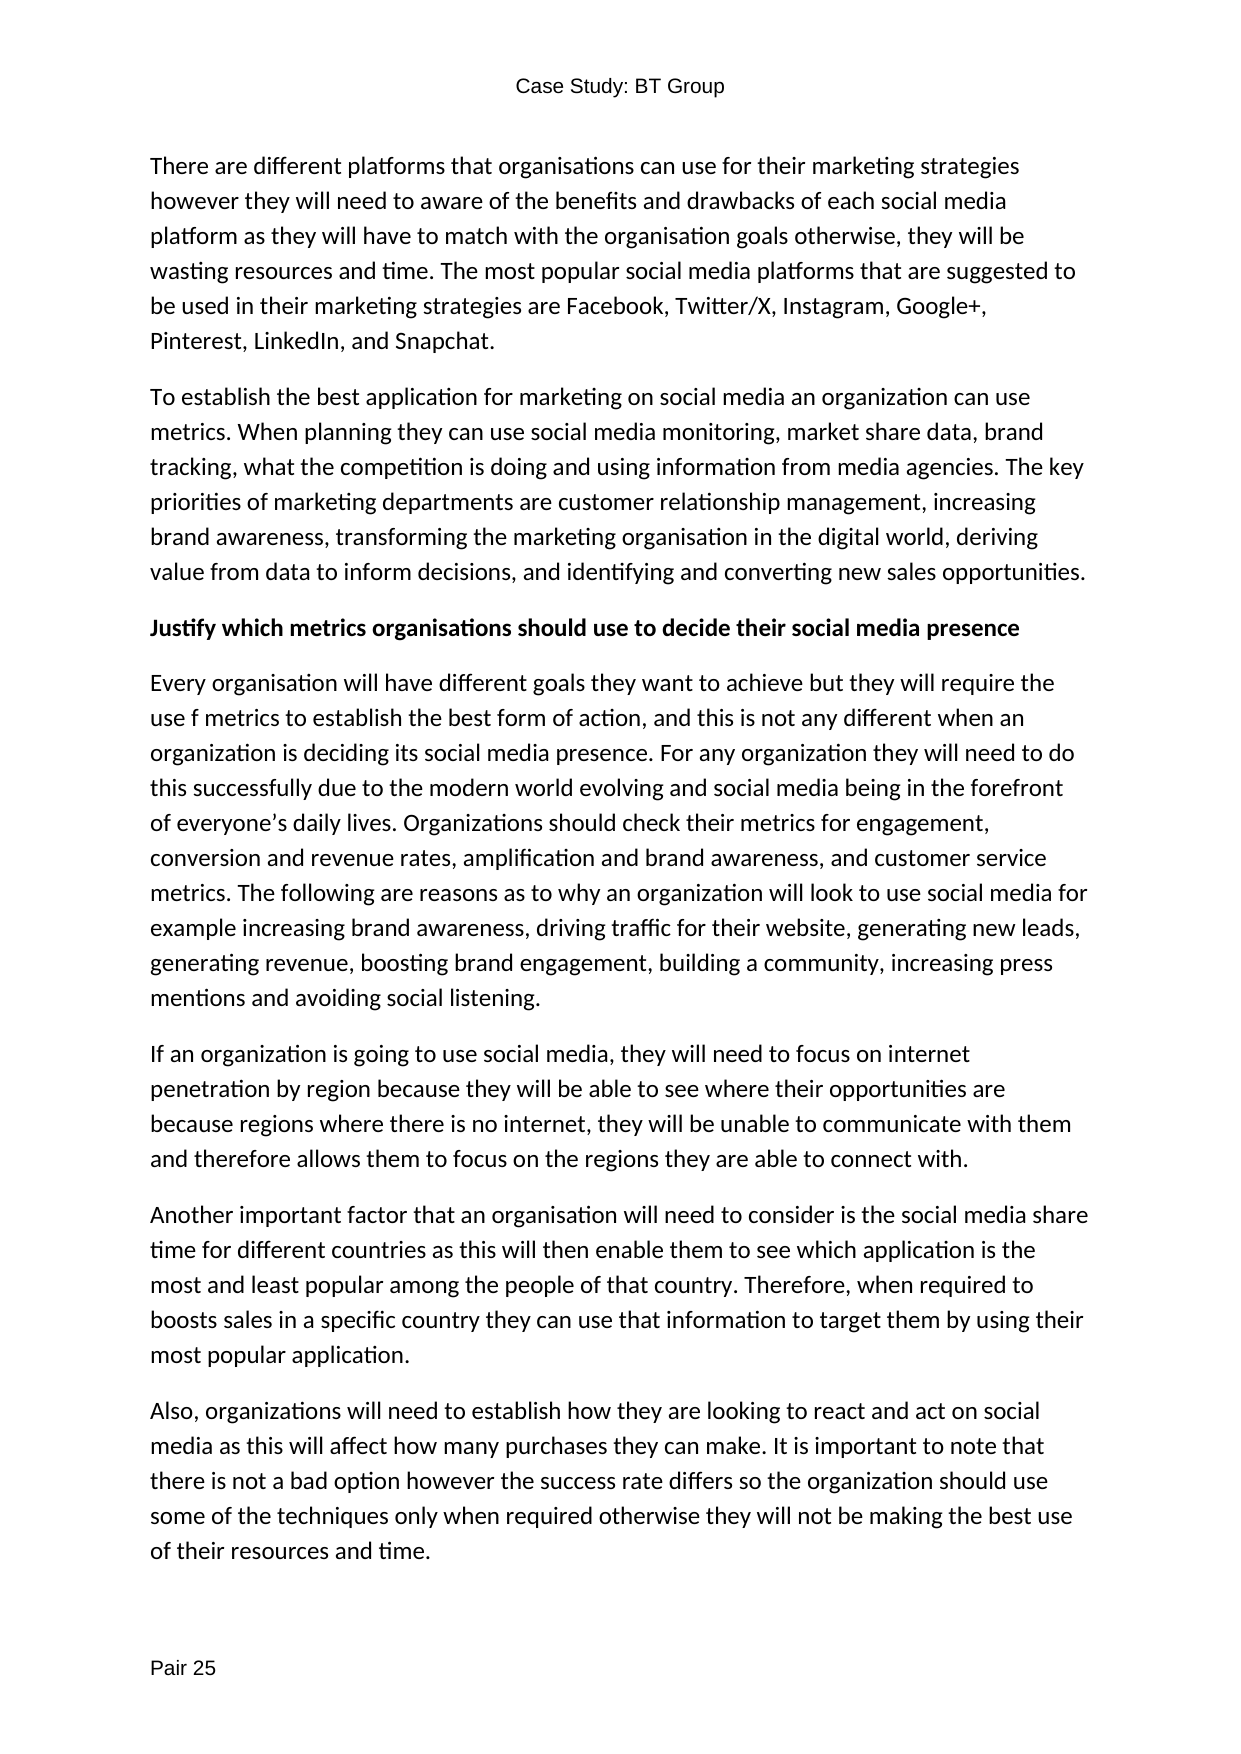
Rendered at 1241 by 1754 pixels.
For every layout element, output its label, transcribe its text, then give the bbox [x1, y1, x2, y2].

text If an organization is going to use social media, they will need to focus on internet penetration by region because they will be able to see where their opportunities are because regions where there is no internet, they will be unable to communicate with them and therefore allows them to focus on the regions they are able to connect with. [150, 1038, 1090, 1174]
text Another important factor that an organisation will need to consider is the social media share time for different countries as this will then enable them to see which application is the most and least popular among the people of that country. Therefore, when required to boosts sales in a specific country they can use that information to target them by using their most popular application. [150, 1199, 1090, 1370]
text There are different platforms that organisations can use for their marketing strategies however they will need to aware of the benefits and drawbacks of each social media platform as they will have to match with the organisation goals otherwise, they will be wasting resources and time. The most popular social media platforms that are suggested to be used in their marketing strategies are Facebook, Twitter/X, Instagram, Google+, Pinterest, LinkedIn, and Snapchat. [150, 150, 1090, 356]
text To establish the best application for marketing on social media an organization can use metrics. When planning they can use social media monitoring, market share data, brand tracking, what the competition is doing and using information from media agencies. The key priorities of marketing departments are customer relationship management, increasing brand awareness, transforming the marketing organisation in the digital world, deriving value from data to inform decisions, and identifying and converting new sales opportunities. [150, 381, 1090, 586]
text Every organisation will have different goals they want to achieve but they will require the use f metrics to establish the best form of action, and this is not any different when an organization is deciding its social media presence. For any organization they will need to do this successfully due to the modern world evolving and social media being in the forefront of everyone’s daily lives. Organizations should check their metrics for engagement, conversion and revenue rates, amplification and brand awareness, and customer service metrics. The following are reasons as to why an organization will look to use social media for example increasing brand awareness, driving traffic for their website, generating new leads, generating revenue, boosting brand engagement, building a community, increasing press mentions and avoiding social listening. [150, 667, 1090, 1013]
text Justify which metrics organisations should use to decide their social media presence [150, 612, 1090, 642]
text Also, organizations will need to establish how they are looking to react and act on social media as this will affect how many purchases they can make. It is important to note that there is not a bad option however the success rate differs so the organization should use some of the techniques only when required otherwise they will not be making the best use of their resources and time. [150, 1395, 1090, 1566]
